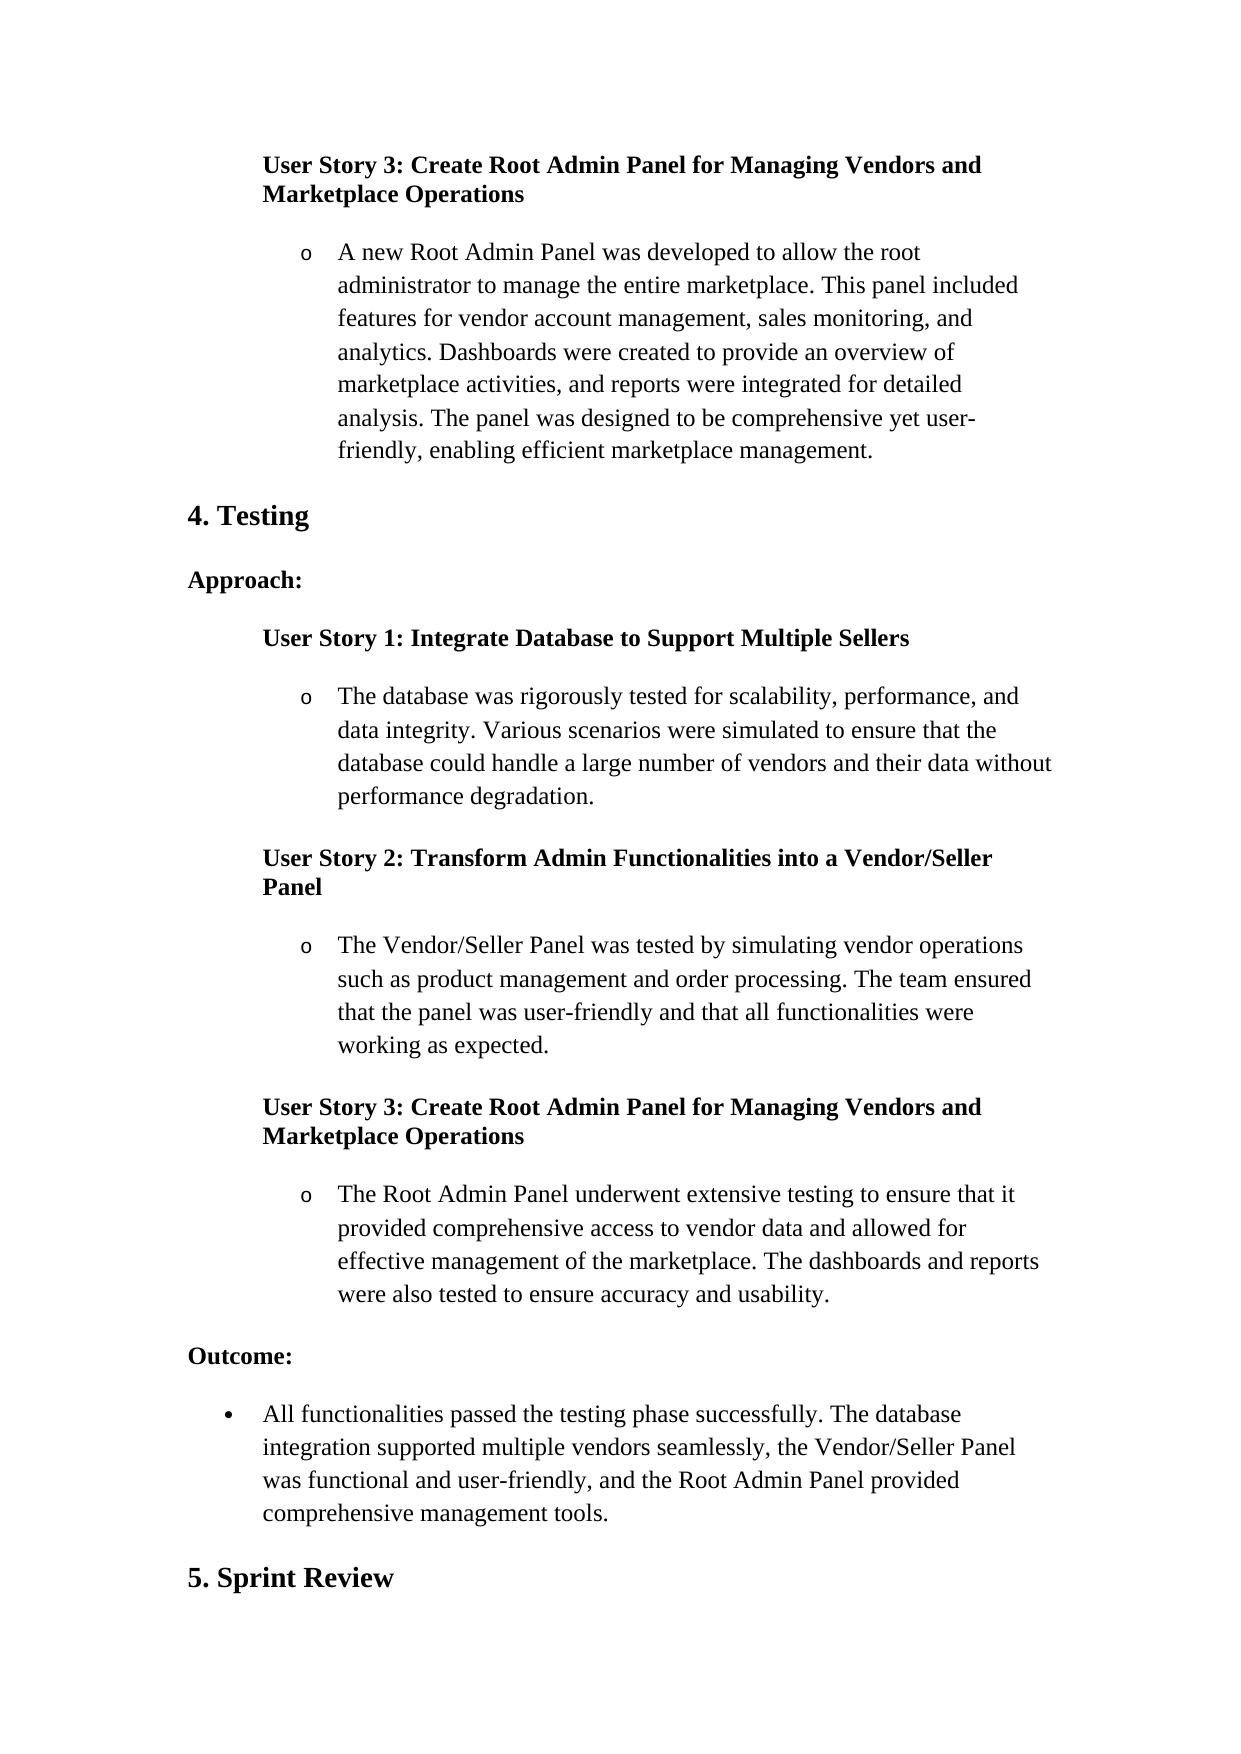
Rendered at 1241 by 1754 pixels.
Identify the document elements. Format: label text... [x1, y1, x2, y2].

subtitle 4. Testing [187, 498, 1053, 531]
text User Story 3: Create Root Admin Panel for Managing Vendors and Marketplace Operations [262, 150, 1053, 207]
subtitle 5. Sprint Review [187, 1560, 1053, 1594]
list A new Root Admin Panel was developed to allow the root administrator to manage the entire marketplace. This panel included features for vendor account management, sales monitoring, and analytics. Dashboards were created to provide an overview of marketplace activities, and reports were integrated for detailed analysis. The panel was designed to be comprehensive yet user-friendly, enabling efficient marketplace management. [300, 237, 1053, 464]
text User Story 1: Integrate Database to Support Multiple Sellers [262, 623, 1053, 652]
text User Story 2: Transform Admin Functionalities into a Vendor/Seller Panel [262, 843, 1053, 901]
text Approach: [187, 566, 1053, 594]
text Outcome: [187, 1341, 1053, 1370]
list The database was rigorously tested for scalability, performance, and data integrity. Various scenarios were simulated to ensure that the database could handle a large number of vendors and their data without performance degradation. [300, 681, 1053, 810]
list The Vendor/Seller Panel was tested by simulating vendor operations such as product management and order processing. The team ensured that the panel was user-friendly and that all functionalities were working as expected. [300, 930, 1053, 1059]
text User Story 3: Create Root Admin Panel for Managing Vendors and Marketplace Operations [262, 1092, 1053, 1150]
list The Root Admin Panel underwent extensive testing to ensure that it provided comprehensive access to vendor data and allowed for effective management of the marketplace. The dashboards and reports were also tested to ensure accuracy and usability. [300, 1179, 1053, 1307]
list All functionalities passed the testing phase successfully. The database integration supported multiple vendors seamlessly, the Vendor/Seller Panel was functional and user-friendly, and the Root Admin Panel provided comprehensive management tools. [225, 1399, 1053, 1527]
